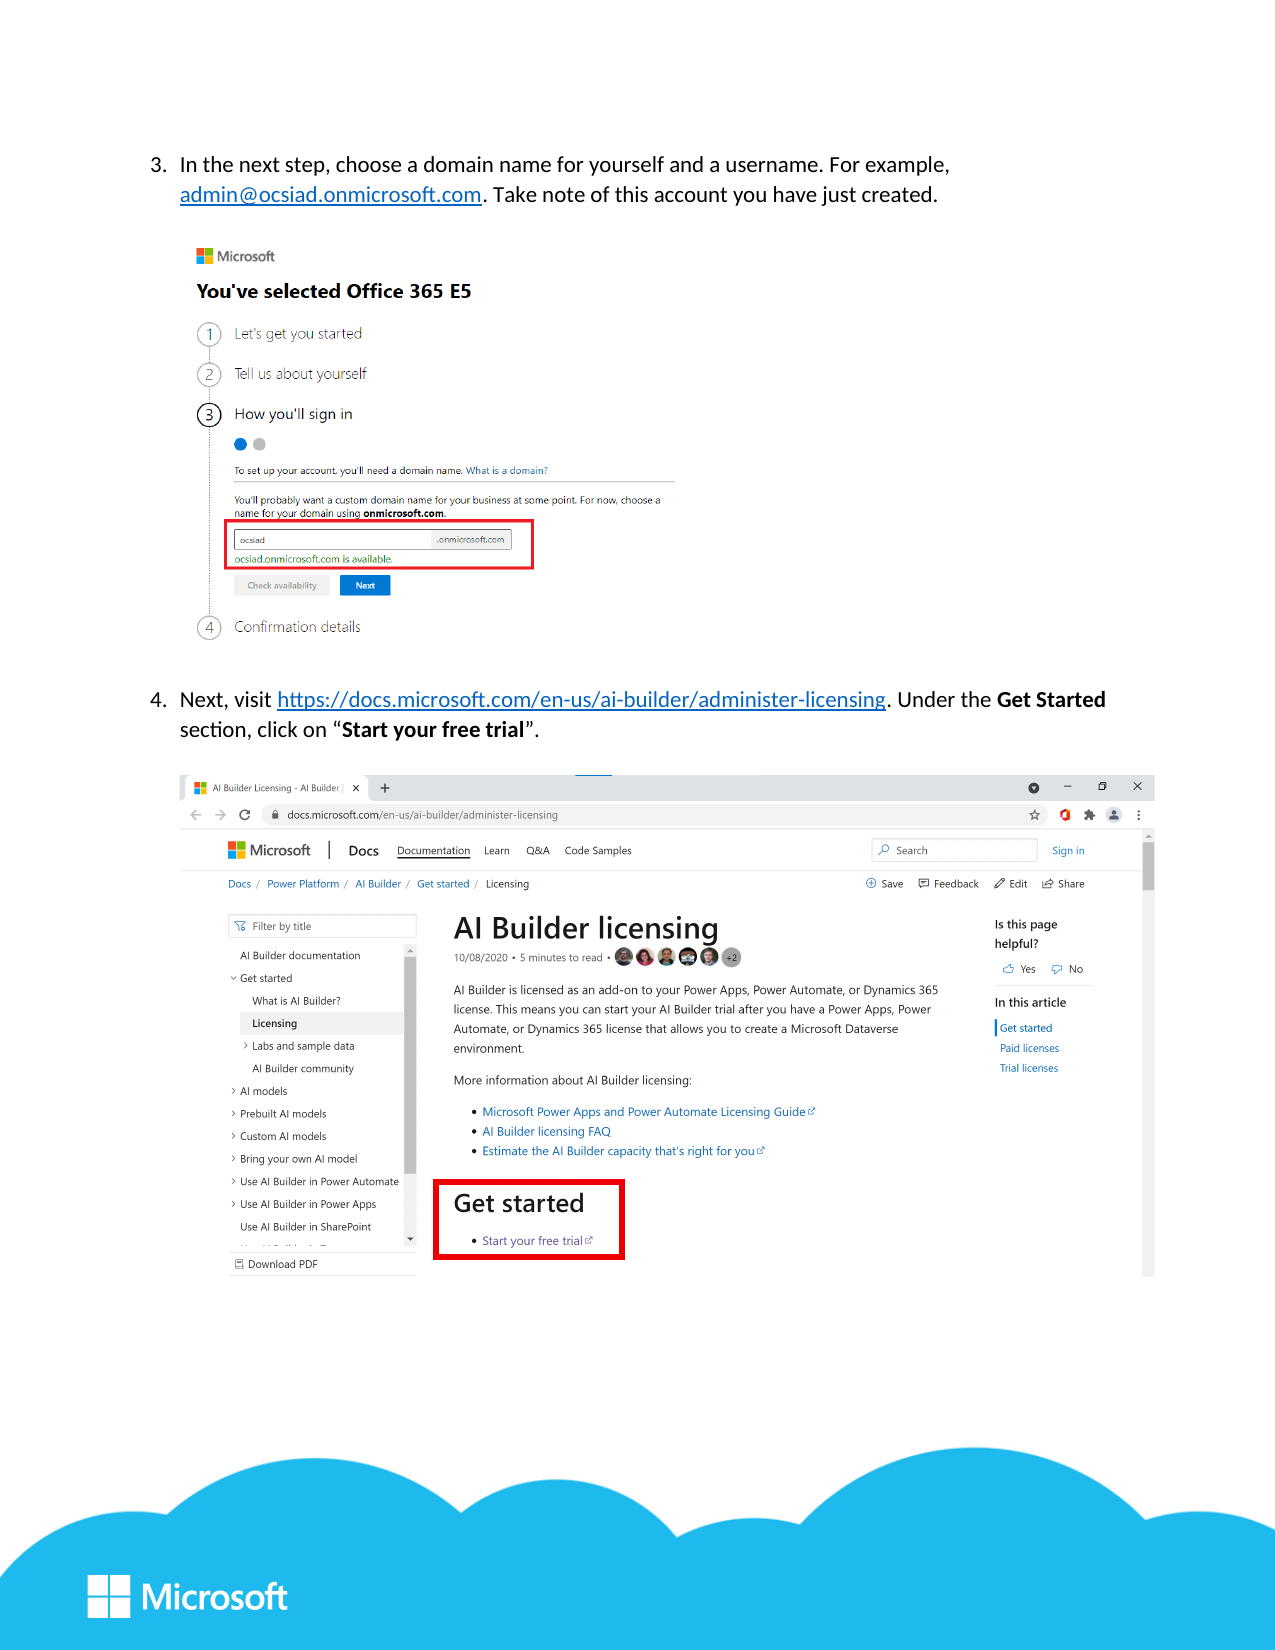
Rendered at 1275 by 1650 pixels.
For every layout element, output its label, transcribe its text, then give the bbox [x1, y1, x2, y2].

list In the next step, choose a domain name for yourself and a username. For example, admin@ocsiad.onmicrosoft.com. Take note of this account you have just created. [150, 150, 1125, 208]
picture [0, 1433, 1275, 1650]
picture [179, 775, 1155, 1277]
picture [179, 240, 707, 653]
list Next, visit https://docs.microsoft.com/en-us/ai-builder/administer-licensing. Under the Get Started section, click on “Start your free trial”. [150, 685, 1125, 743]
